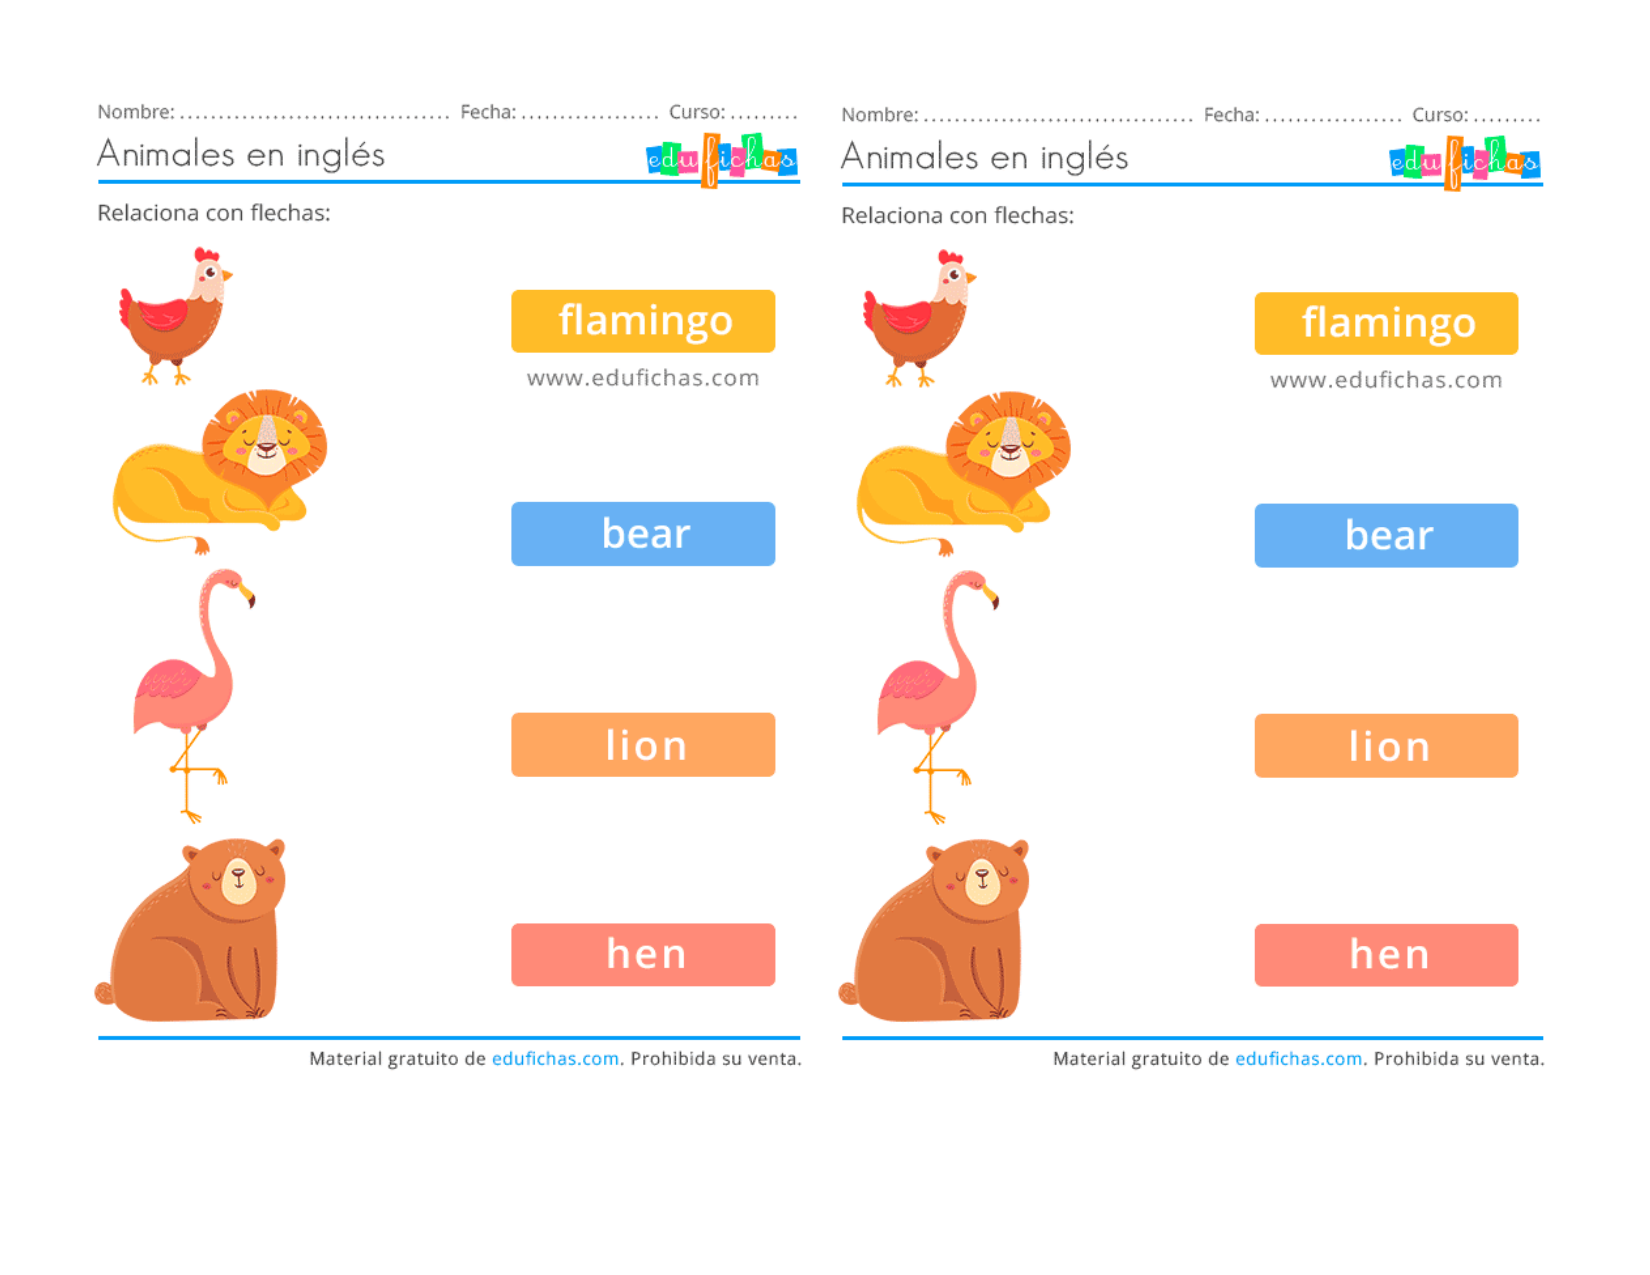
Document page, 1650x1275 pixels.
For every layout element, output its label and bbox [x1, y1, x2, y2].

picture [75, 75, 1563, 1082]
